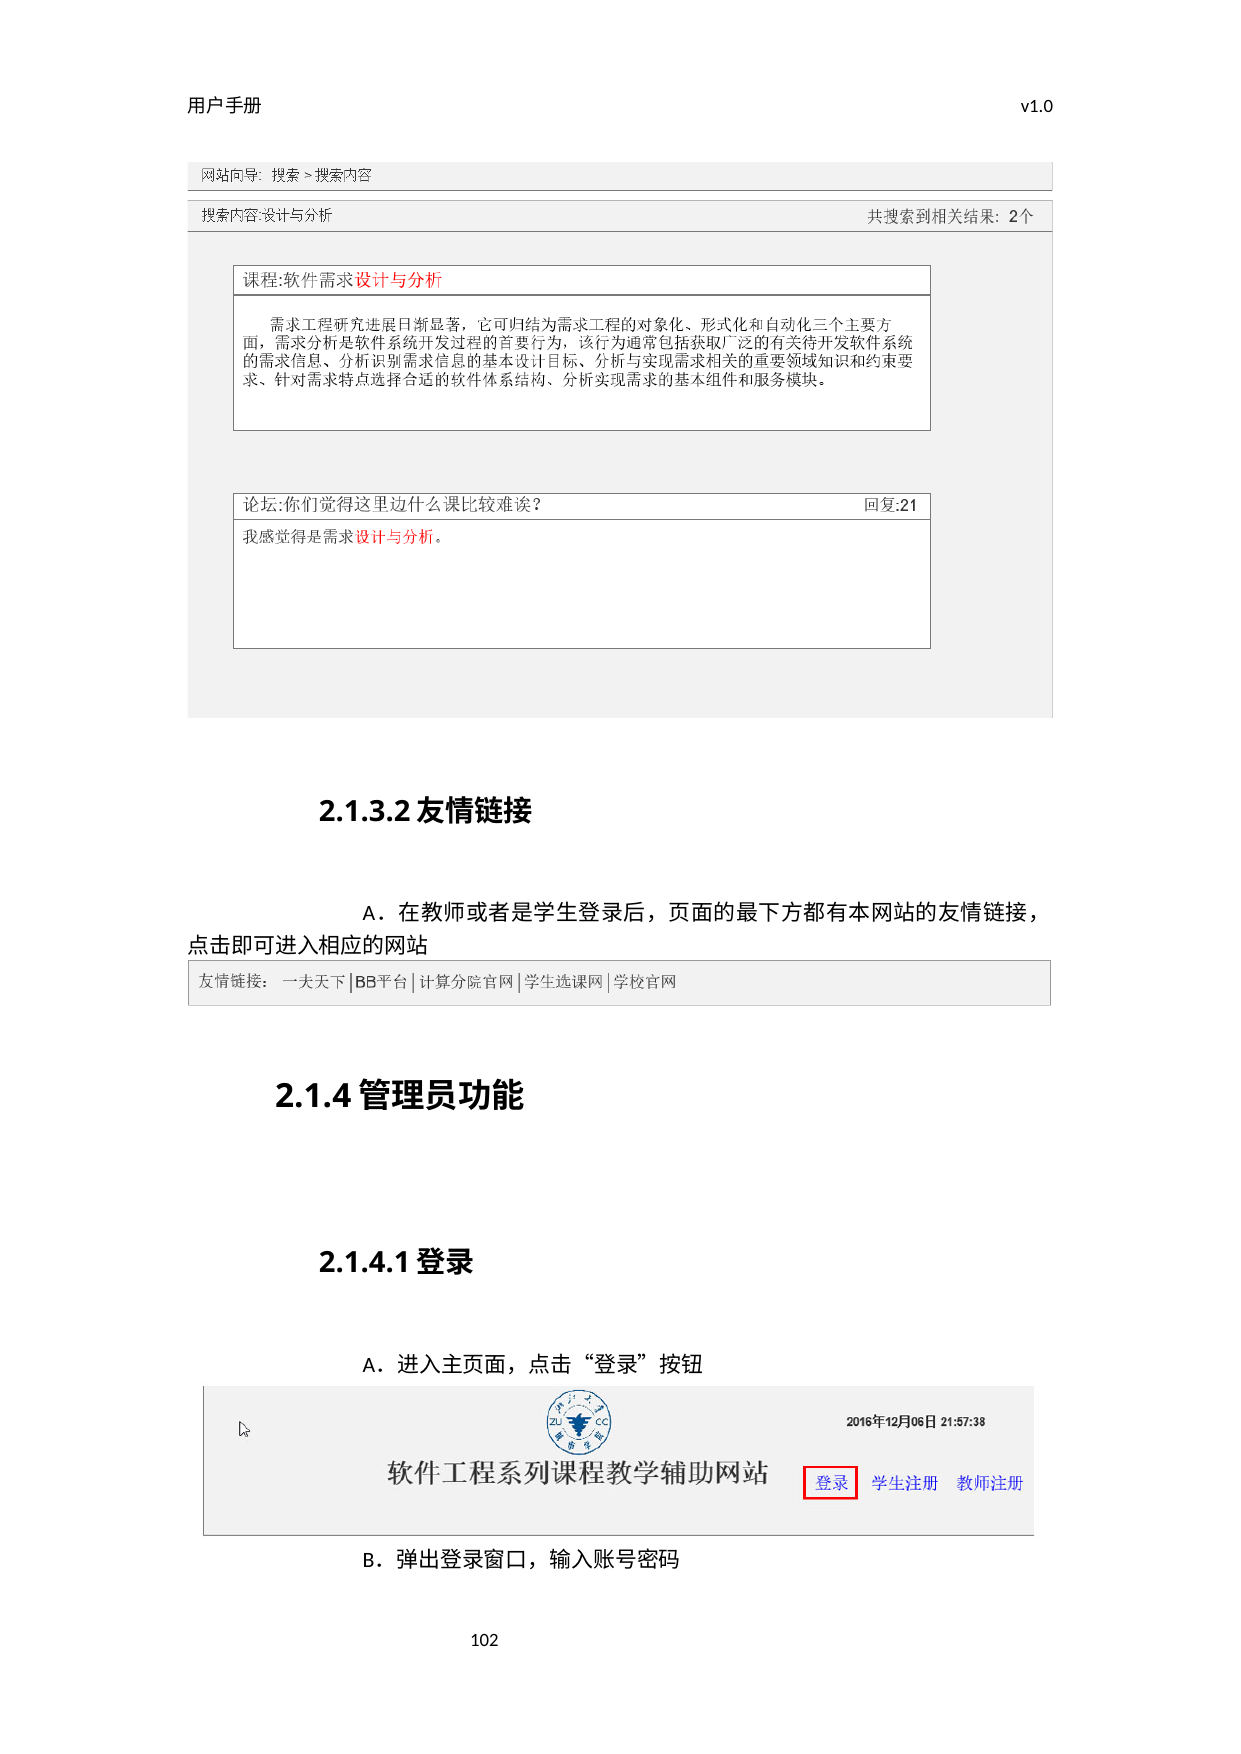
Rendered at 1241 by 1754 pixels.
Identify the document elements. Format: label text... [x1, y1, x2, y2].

text B．弹出登录窗口，输入账号密码 [187, 1541, 1053, 1574]
text A．进入主页面，点击“登录”按钮 [187, 1346, 1053, 1378]
subtitle 2.1.4管理员功能 [231, 1060, 1053, 1125]
picture [187, 960, 1053, 1006]
picture [187, 1378, 1053, 1538]
subtitle 2.1.4.1登录 [275, 1228, 1053, 1293]
picture [187, 162, 1053, 718]
text A．在教师或者是学生登录后，页面的最下方都有本网站的友情链接，点击即可进入相应的网站 [187, 895, 1053, 960]
subtitle 2.1.3.2友情链接 [187, 776, 1053, 841]
